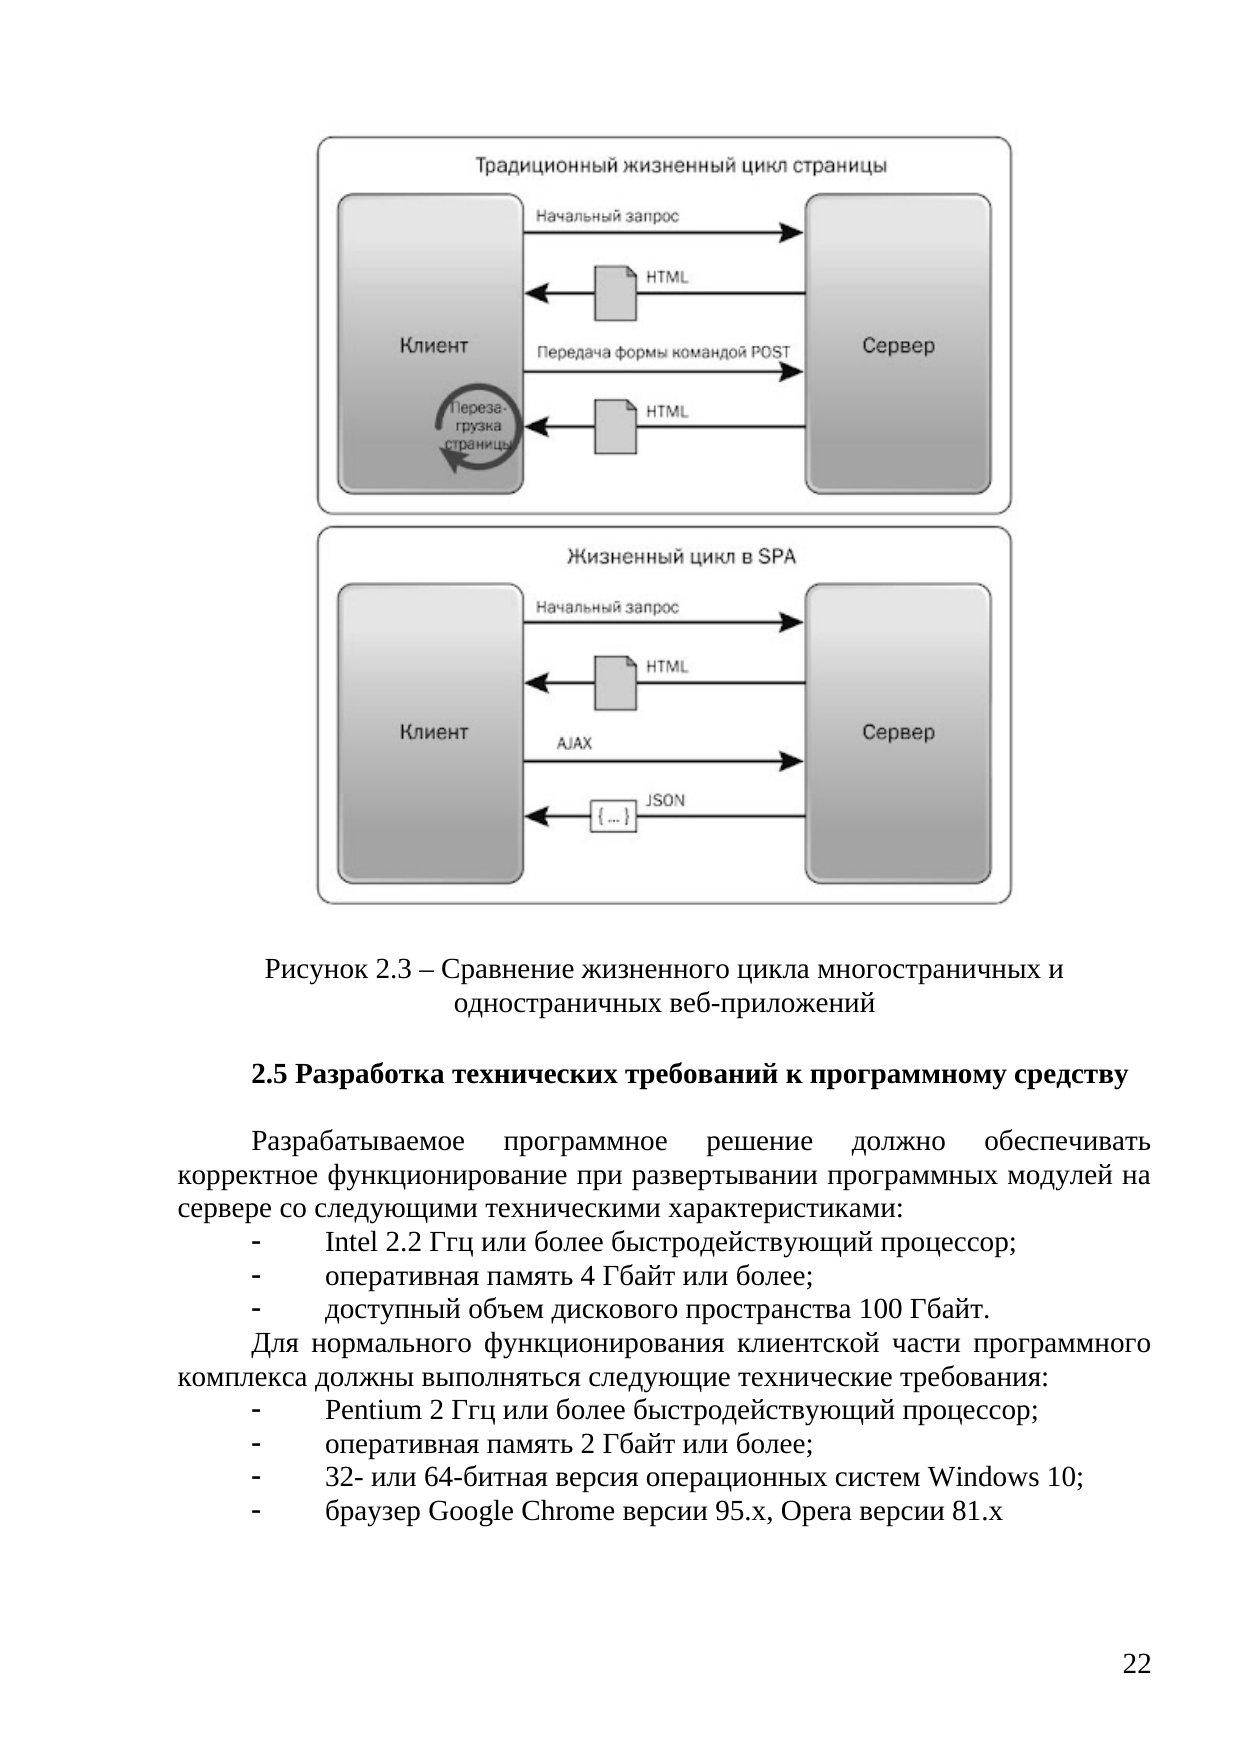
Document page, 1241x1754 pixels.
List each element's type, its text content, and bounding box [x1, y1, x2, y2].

picture [305, 118, 1023, 919]
text Рисунок 2.3 – Сравнение жизненного цикла многостраничных и одностраничных веб-приложений [177, 952, 1152, 1019]
text Для нормального функционирования клиентской части программного комплекса должны выполняться следующие технические требования: [177, 1325, 1152, 1392]
subtitle 2.5 Разработка технических требований к программному средству [177, 1056, 1152, 1090]
list доступный объем дискового пространства 100 Гбайт. [177, 1291, 1152, 1325]
list Pentium 2 Ггц или более быстродействующий процессор; [177, 1392, 1152, 1426]
list оперативная память 2 Гбайт или более; [177, 1426, 1152, 1459]
list оперативная память 4 Гбайт или более; [177, 1258, 1152, 1291]
list 32- или 64-битная версия операционных систем Windows 10; [177, 1459, 1152, 1493]
list Intel 2.2 Ггц или более быстродействующий процессор; [177, 1224, 1152, 1258]
text Разрабатываемое программное решение должно обеспечивать корректное функционирование при развертывании программных модулей на сервере со следующими техническими характеристиками: [177, 1123, 1152, 1224]
list браузер Google Chrome версии 95.x, Opera версии 81.x [177, 1493, 1152, 1527]
